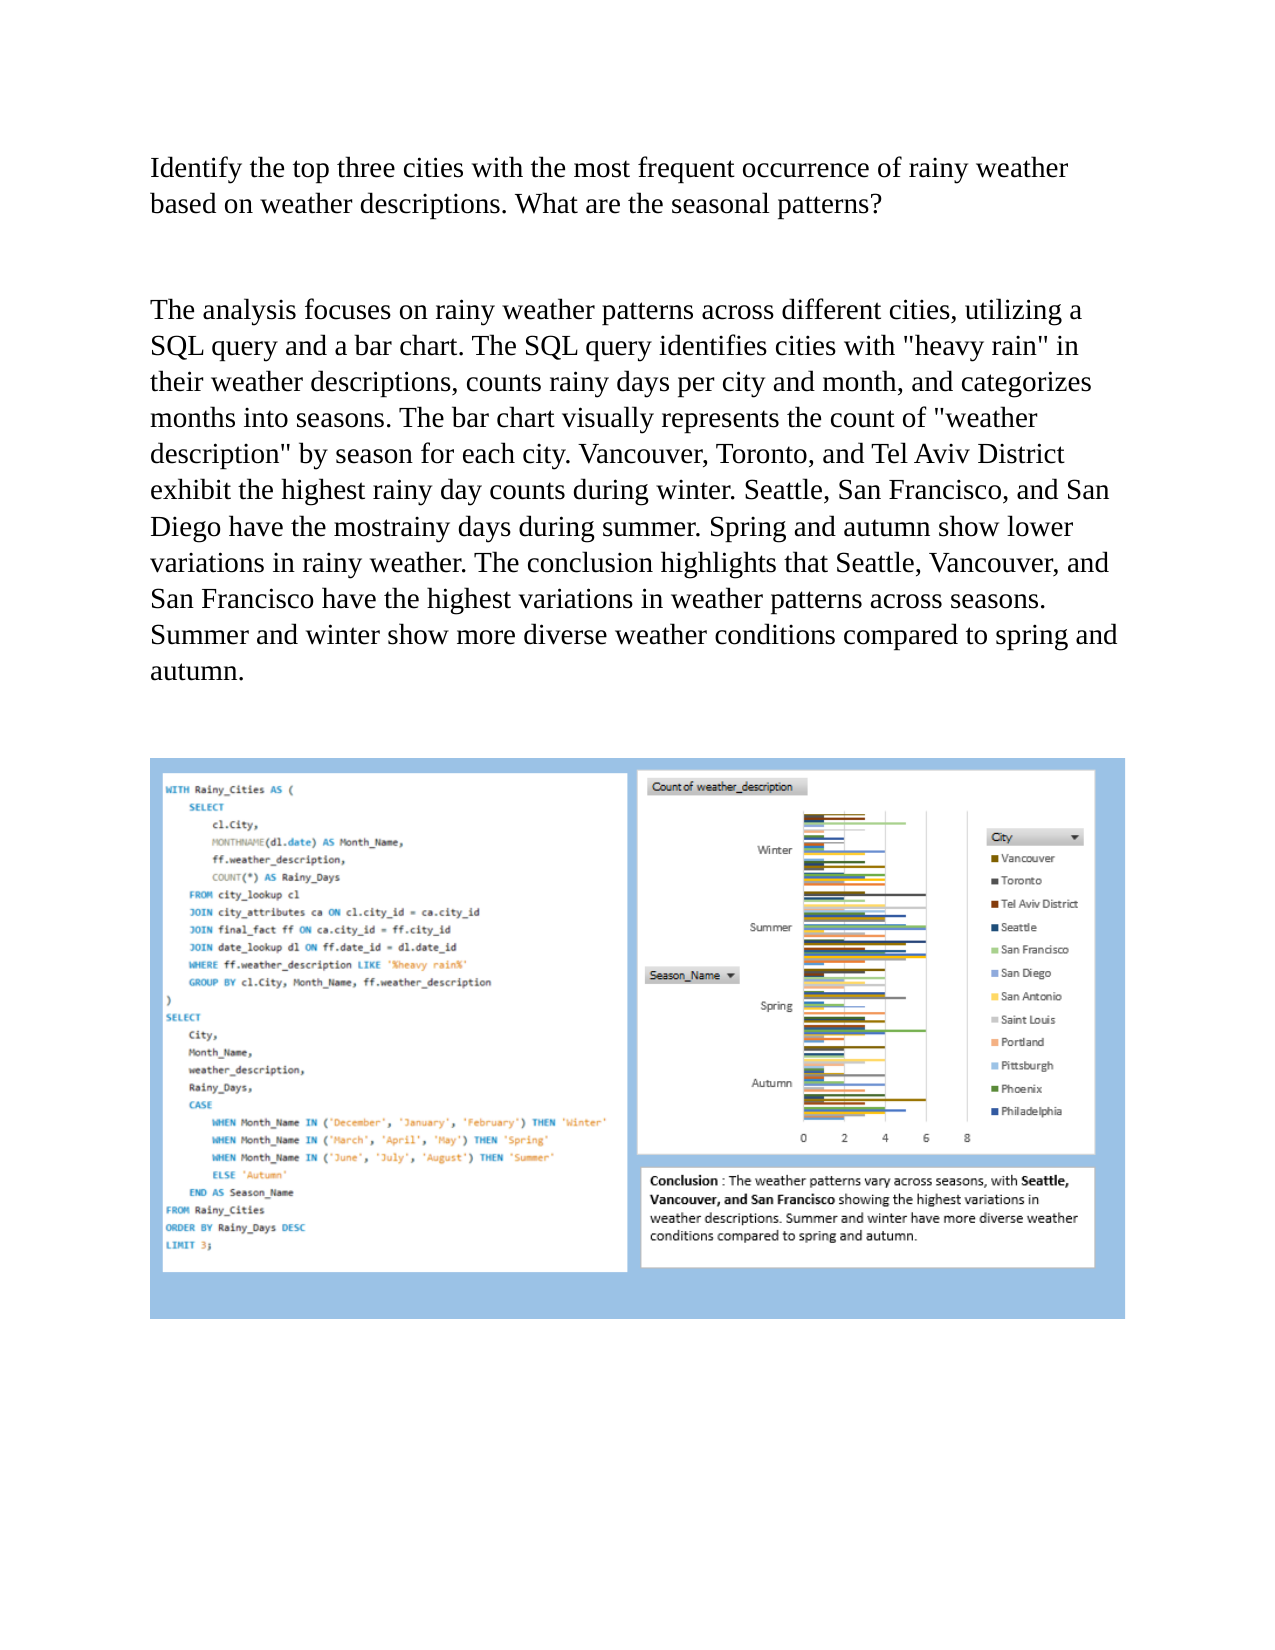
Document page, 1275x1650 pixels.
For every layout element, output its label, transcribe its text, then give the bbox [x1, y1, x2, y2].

picture [150, 758, 1125, 1319]
text Identify the top three cities with the most frequent occurrence of rainy weather based on weather descriptions. What are the seasonal patterns? [150, 150, 1125, 220]
text The analysis focuses on rainy weather patterns across different cities, utilizing a SQL query and a bar chart. The SQL query identifies cities with "heavy rain" in their weather descriptions, counts rainy days per city and month, and categorizes months into seasons. The bar chart visually represents the count of "weather description" by season for each city. Vancouver, Toronto, and Tel Aviv District exhibit the highest rainy day counts during winter. Seattle, San Francisco, and San Diego have the mostrainy days during summer. Spring and autumn show lower variations in rainy weather. The conclusion highlights that Seattle, Vancouver, and San Francisco have the highest variations in weather patterns across seasons. Summer and winter show more diverse weather conditions compared to spring and autumn. [150, 292, 1125, 687]
